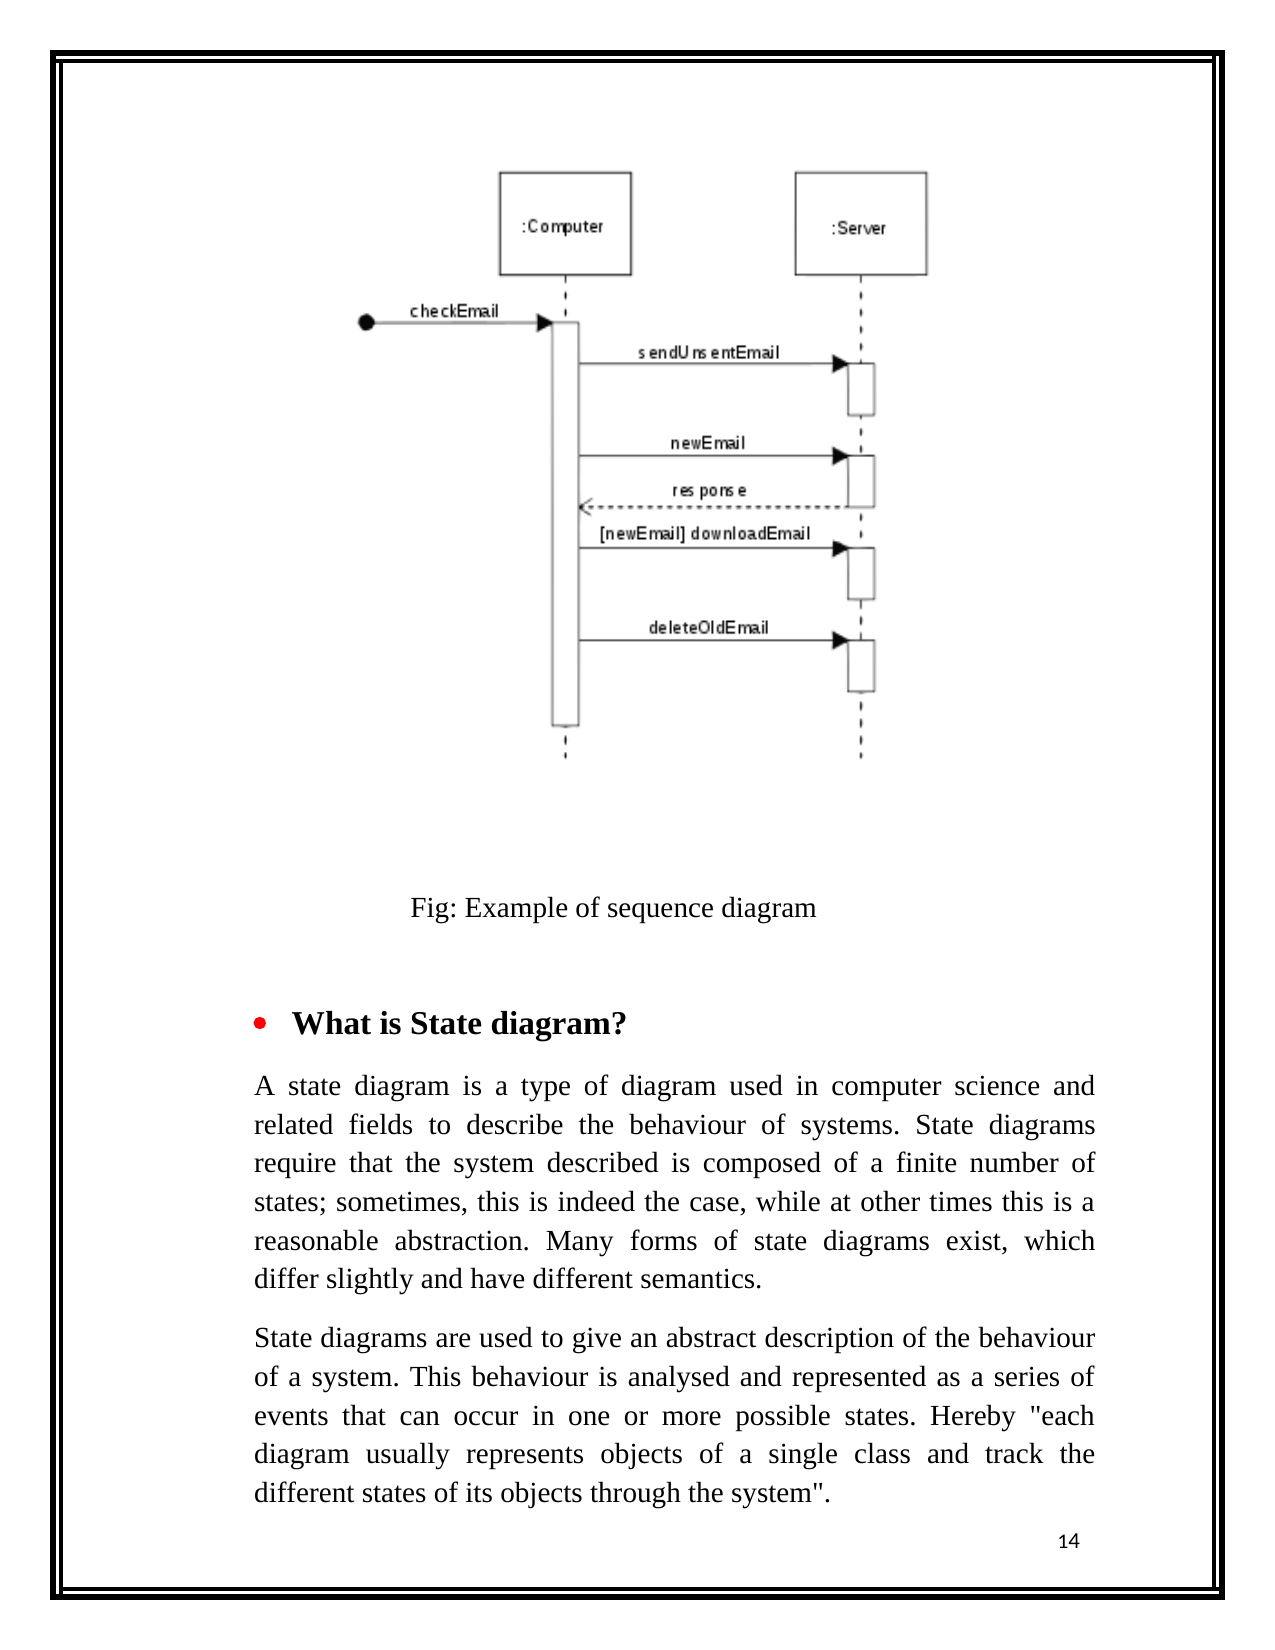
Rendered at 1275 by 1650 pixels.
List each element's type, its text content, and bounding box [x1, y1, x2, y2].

text Fig: Example of sequence diagram [179, 890, 1096, 924]
picture [336, 148, 950, 783]
text State diagrams are used to give an abstract description of the behaviour of a system. This behaviour is analysed and represented as a series of events that can occur in one or more possible states. Hereby "each diagram usually represents objects of a single class and track the different states of its objects through the system". [254, 1321, 1096, 1508]
text A state diagram is a type of diagram used in computer science and related fields to describe the behaviour of systems. State diagrams require that the system described is composed of a finite number of states; sometimes, this is indeed the case, while at other times this is a reasonable abstraction. Many forms of state diagrams exist, which differ slightly and have different semantics. [254, 1068, 1096, 1295]
list What is State diagram? [254, 1004, 1096, 1042]
